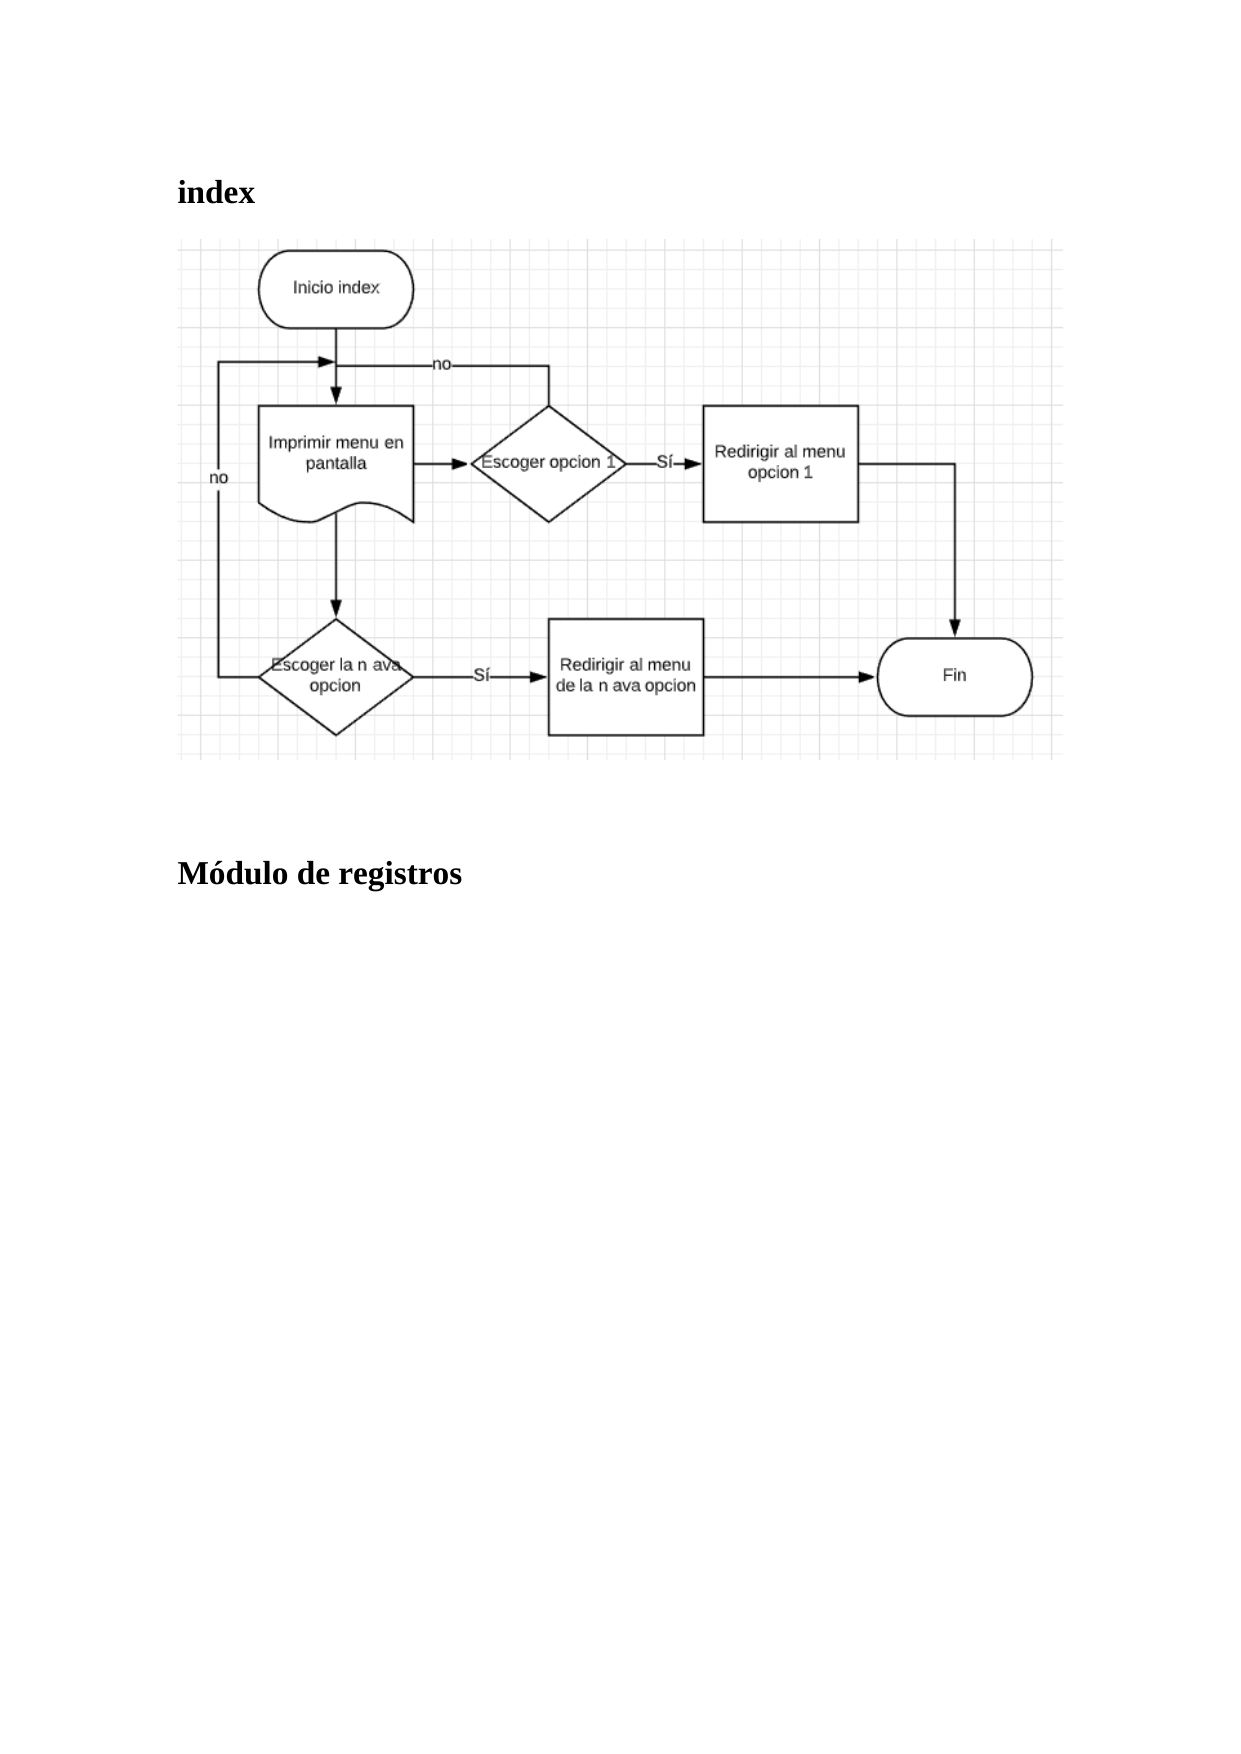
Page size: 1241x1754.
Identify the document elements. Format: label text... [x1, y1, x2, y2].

subtitle Módulo de registros [177, 854, 1063, 892]
subtitle index [177, 173, 1063, 211]
